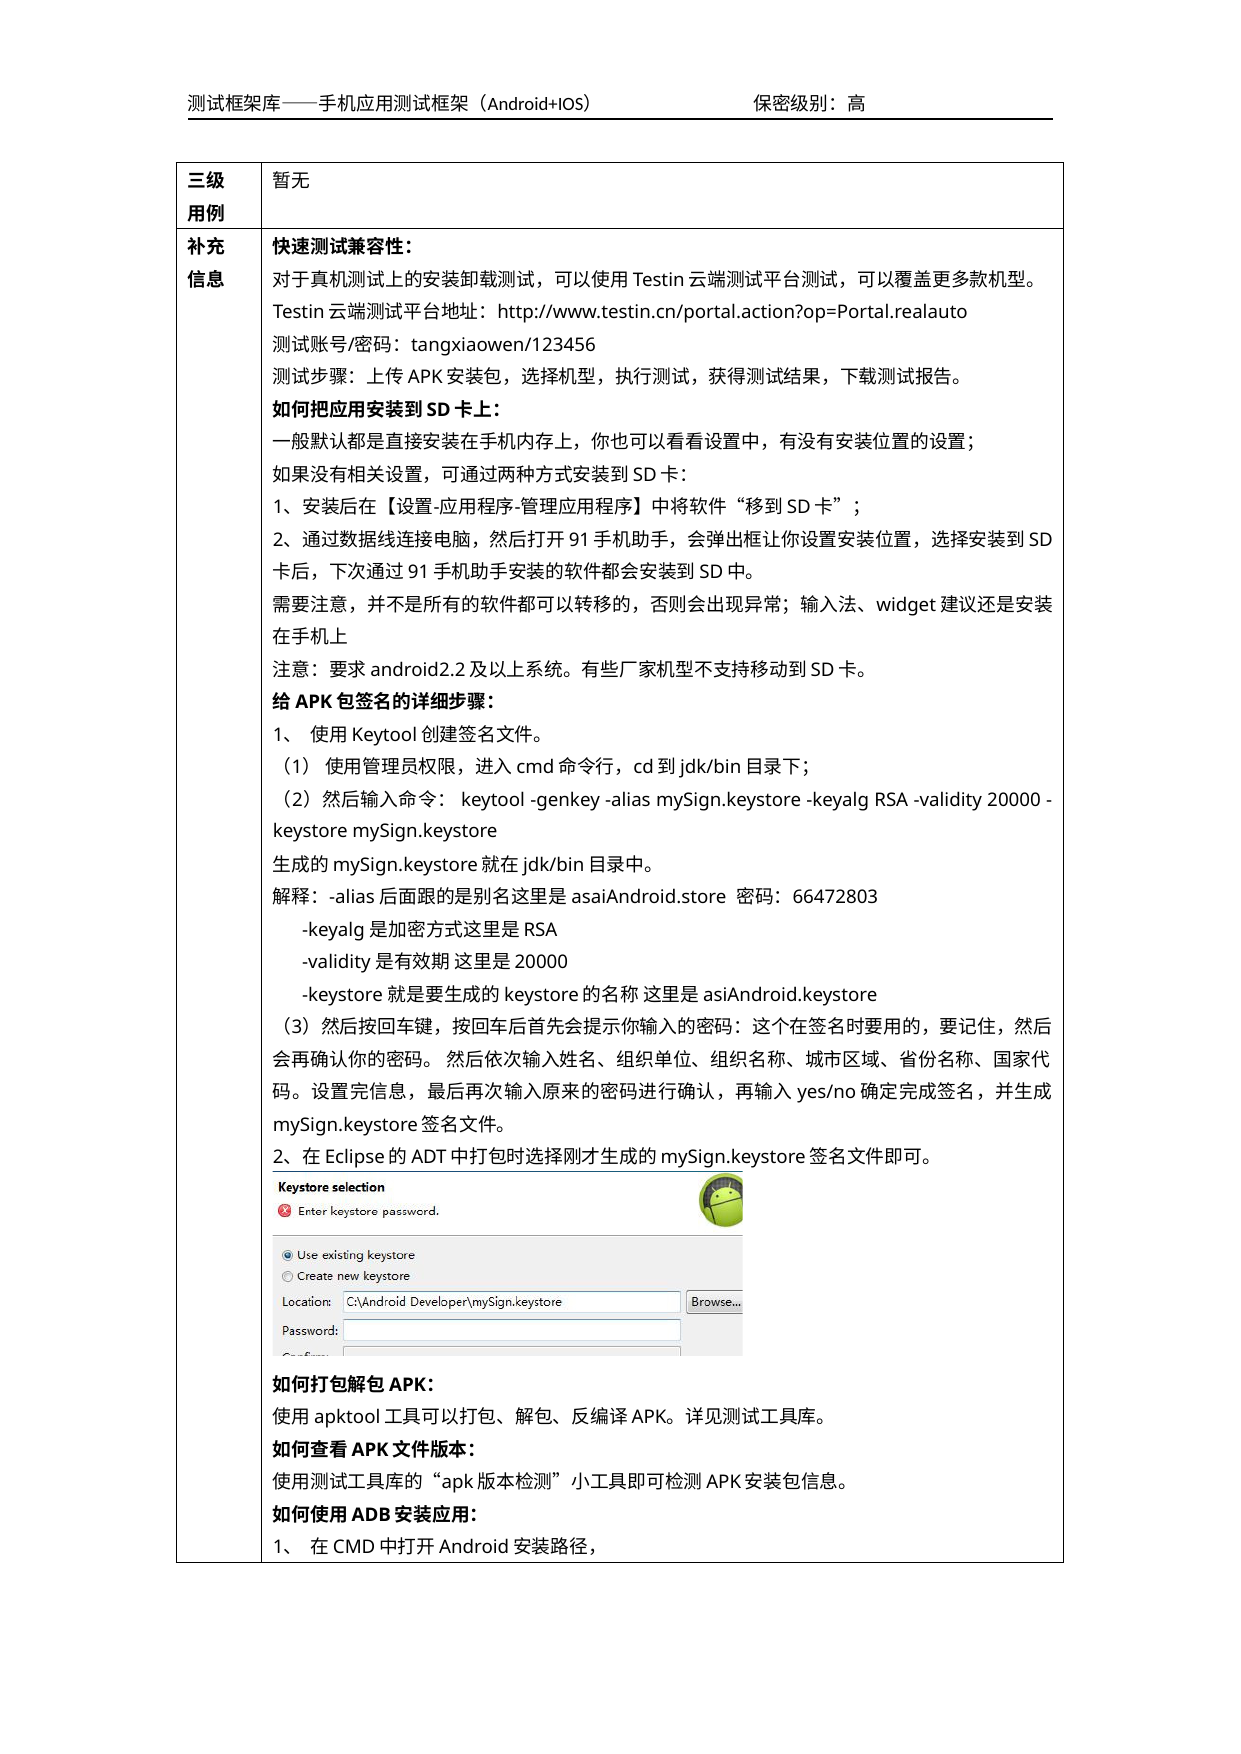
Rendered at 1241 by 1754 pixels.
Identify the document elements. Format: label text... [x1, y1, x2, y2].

picture [272, 1171, 743, 1356]
table_cell 补充 信息 [177, 229, 261, 1562]
table_cell 三级 用例 [177, 163, 261, 228]
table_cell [262, 229, 1063, 1562]
table_cell 暂无 [262, 163, 1063, 228]
